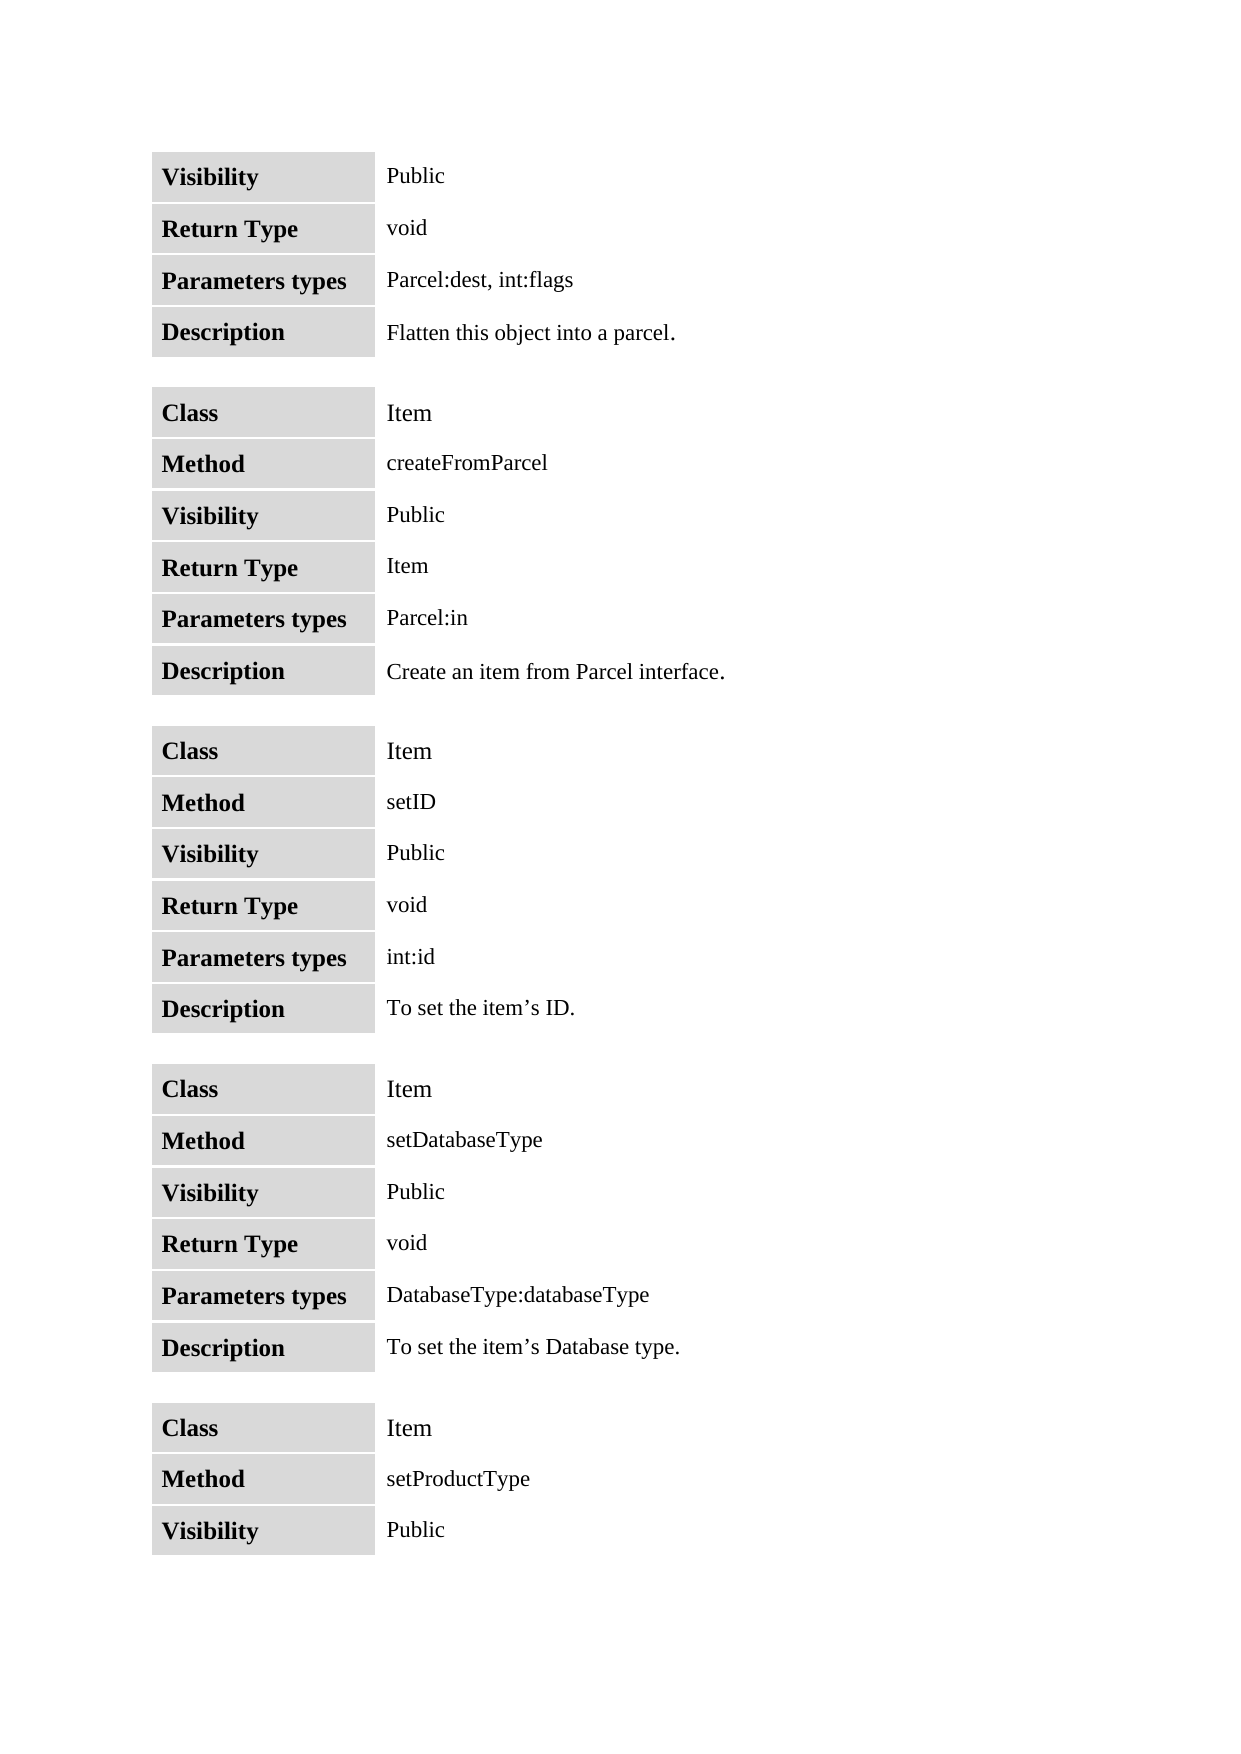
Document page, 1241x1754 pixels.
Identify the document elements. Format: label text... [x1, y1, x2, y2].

table_cell setDatabaseType [377, 1116, 1031, 1165]
table_cell createFromParcel [377, 439, 1031, 488]
table_cell Description [152, 984, 375, 1033]
table_cell Return Type [152, 204, 375, 253]
table_header Class [152, 1064, 375, 1114]
table_cell setProductType [377, 1454, 1031, 1504]
table_header Item [377, 387, 1031, 437]
table_cell Parameters types [152, 255, 375, 305]
table_cell Public [377, 152, 1031, 202]
table_cell Visibility [152, 1168, 375, 1217]
table_cell int:id [377, 932, 1031, 982]
table_cell void [377, 881, 1031, 930]
table_header Class [152, 726, 375, 775]
table_header Item [377, 1064, 1031, 1114]
table_cell Flatten this object into a parcel. [377, 307, 1031, 357]
table_cell Return Type [152, 881, 375, 930]
table_cell Public [377, 829, 1031, 878]
table_cell Visibility [152, 1506, 375, 1555]
table_cell Method [152, 1454, 375, 1504]
table_cell Description [152, 646, 375, 695]
table_cell Method [152, 439, 375, 488]
table_cell Method [152, 1116, 375, 1165]
table_cell Parameters types [152, 1271, 375, 1320]
table_cell Parcel:in [377, 594, 1031, 643]
table_cell Visibility [152, 152, 375, 202]
table_cell Item [377, 542, 1031, 592]
table_cell setID [377, 777, 1031, 827]
table_cell Description [152, 1323, 375, 1372]
table_cell Return Type [152, 542, 375, 592]
table_cell To set the item’s Database type. [377, 1323, 1031, 1372]
table_header Class [152, 1403, 375, 1452]
table_cell void [377, 204, 1031, 253]
table_cell To set the item’s ID. [377, 984, 1031, 1033]
table_cell Visibility [152, 491, 375, 540]
table_cell Create an item from Parcel interface. [377, 646, 1031, 695]
table_cell Parcel:dest, int:flags [377, 255, 1031, 305]
table_cell Description [152, 307, 375, 357]
table_cell Public [377, 1168, 1031, 1217]
table_cell void [377, 1219, 1031, 1269]
table_cell Public [377, 491, 1031, 540]
table_cell Parameters types [152, 594, 375, 643]
table_cell Public [377, 1506, 1031, 1555]
table_cell DatabaseType:databaseType [377, 1271, 1031, 1320]
table_cell Return Type [152, 1219, 375, 1269]
table_header Item [377, 1403, 1031, 1452]
table_cell Method [152, 777, 375, 827]
table_cell Parameters types [152, 932, 375, 982]
table_header Item [377, 726, 1031, 775]
table_cell Visibility [152, 829, 375, 878]
table_header Class [152, 387, 375, 437]
